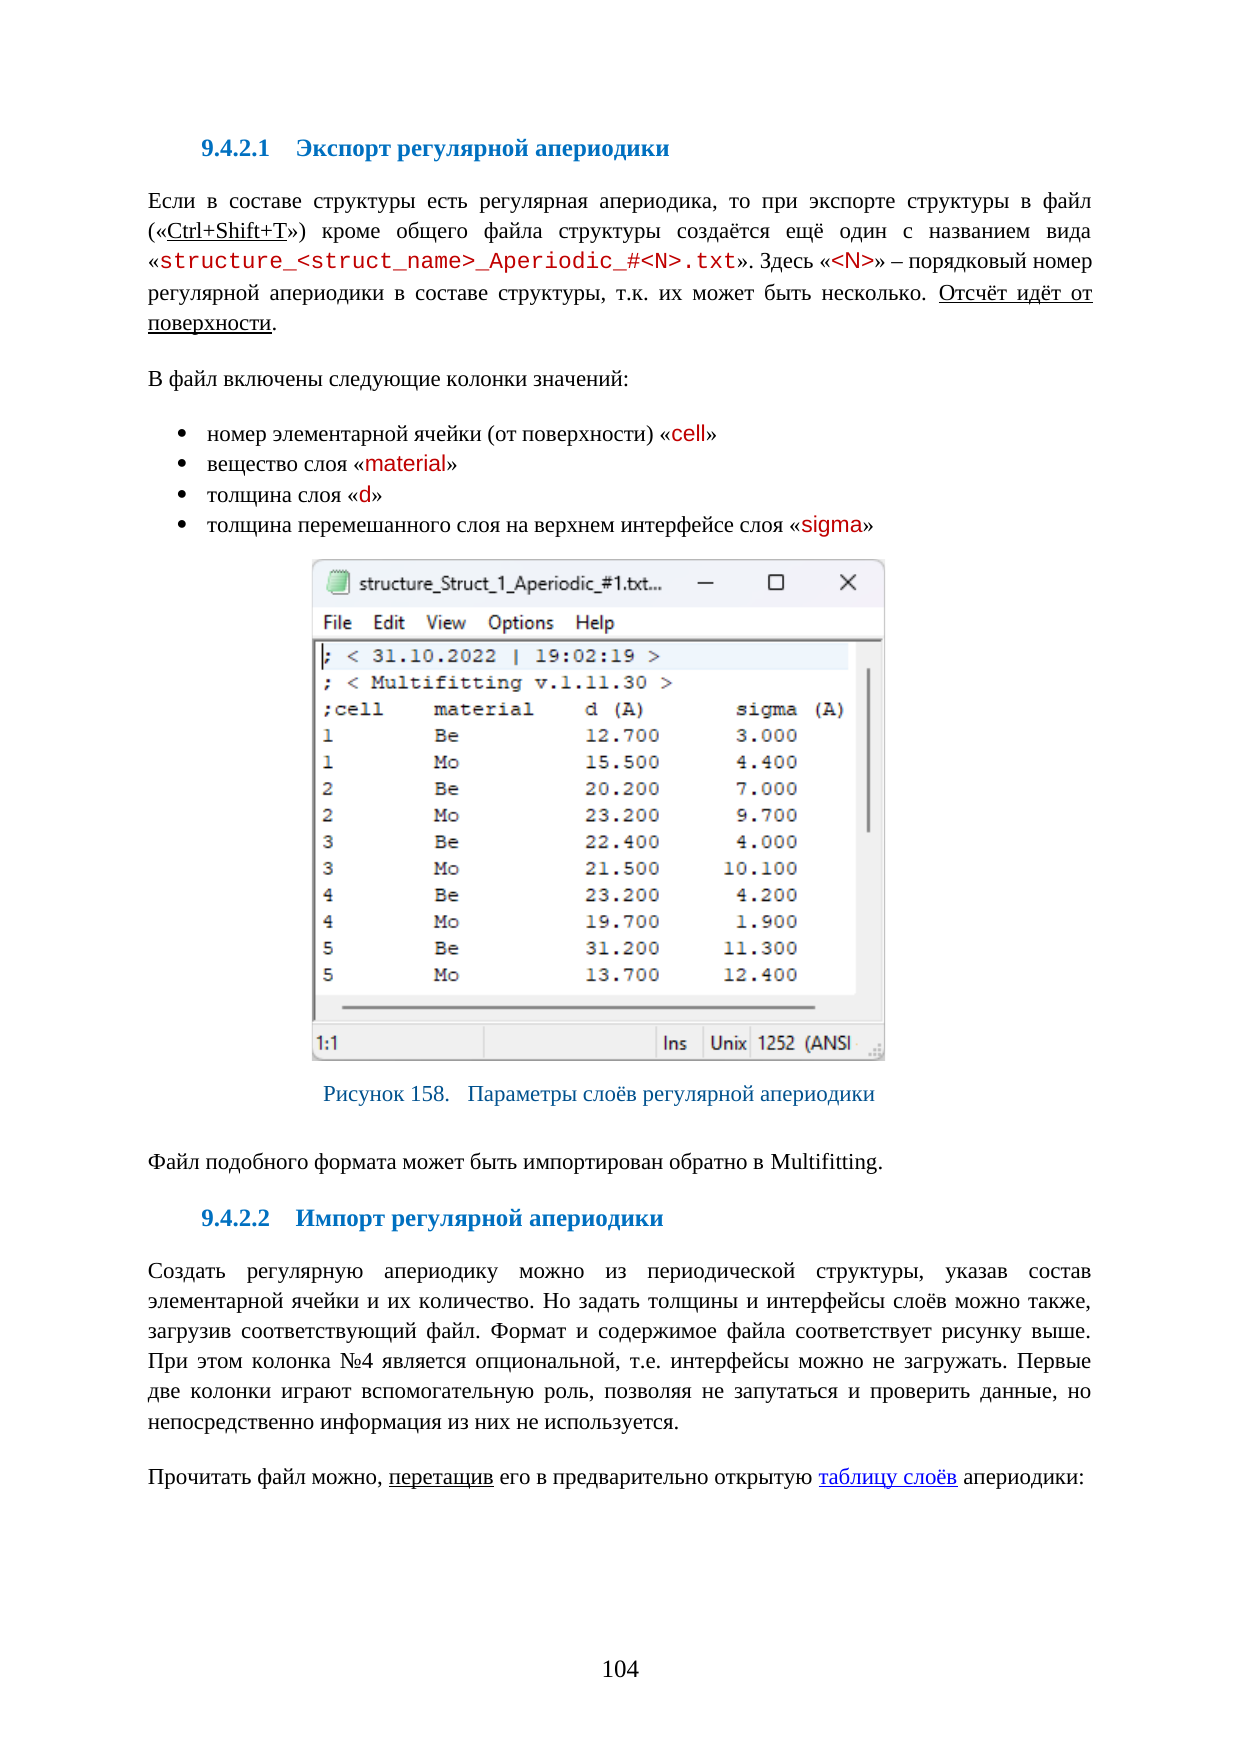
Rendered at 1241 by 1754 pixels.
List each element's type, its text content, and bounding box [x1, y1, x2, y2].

text Прочитать файл можно, перетащив его в предварительно открытую таблицу слоёв апериодики: [148, 1463, 1093, 1489]
text Если в составе структуры есть регулярная апериодика, то при экспорте структуры в файл («Ctrl+Shift+T») кроме общего файла структуры создаётся ещё один с названием вида «structure_<struct_name>_Aperiodic_#<N>.txt». Здесь «<N>» – порядковый номер регулярной апериодики в составе структуры, т.к. их может быть несколько. Отсчёт идёт от поверхности. [148, 187, 1093, 336]
list вещество слоя «material» [178, 450, 1093, 477]
subtitle Импорт регулярной апериодики [201, 1203, 1093, 1232]
list толщина перемешанного слоя на верхнем интерфейсе слоя «sigma» [178, 511, 1093, 538]
picture [311, 559, 886, 1061]
text Файл подобного формата может быть импортирован обратно в Multifitting. [148, 1148, 1093, 1174]
subtitle Экспорт регулярной апериодики [201, 133, 1093, 162]
text В файл включены следующие колонки значений: [148, 365, 1093, 391]
text Создать регулярную апериодику можно из периодической структуры, указав состав элементарной ячейки и их количество. Но задать толщины и интерфейсы слоёв можно также, загрузив соответствующий файл. Формат и содержимое файла соответствует рисунку выше. При этом колонка №4 является опциональной, т.е. интерфейсы можно не загружать. Первые две колонки играют вспомогательную роль, позволяя не запутаться и проверить данные, но непосредственно информация из них не используется. [148, 1257, 1093, 1434]
list номер элементарной ячейки (от поверхности) «cell» [178, 420, 1093, 446]
list толщина слоя «d» [178, 481, 1093, 507]
